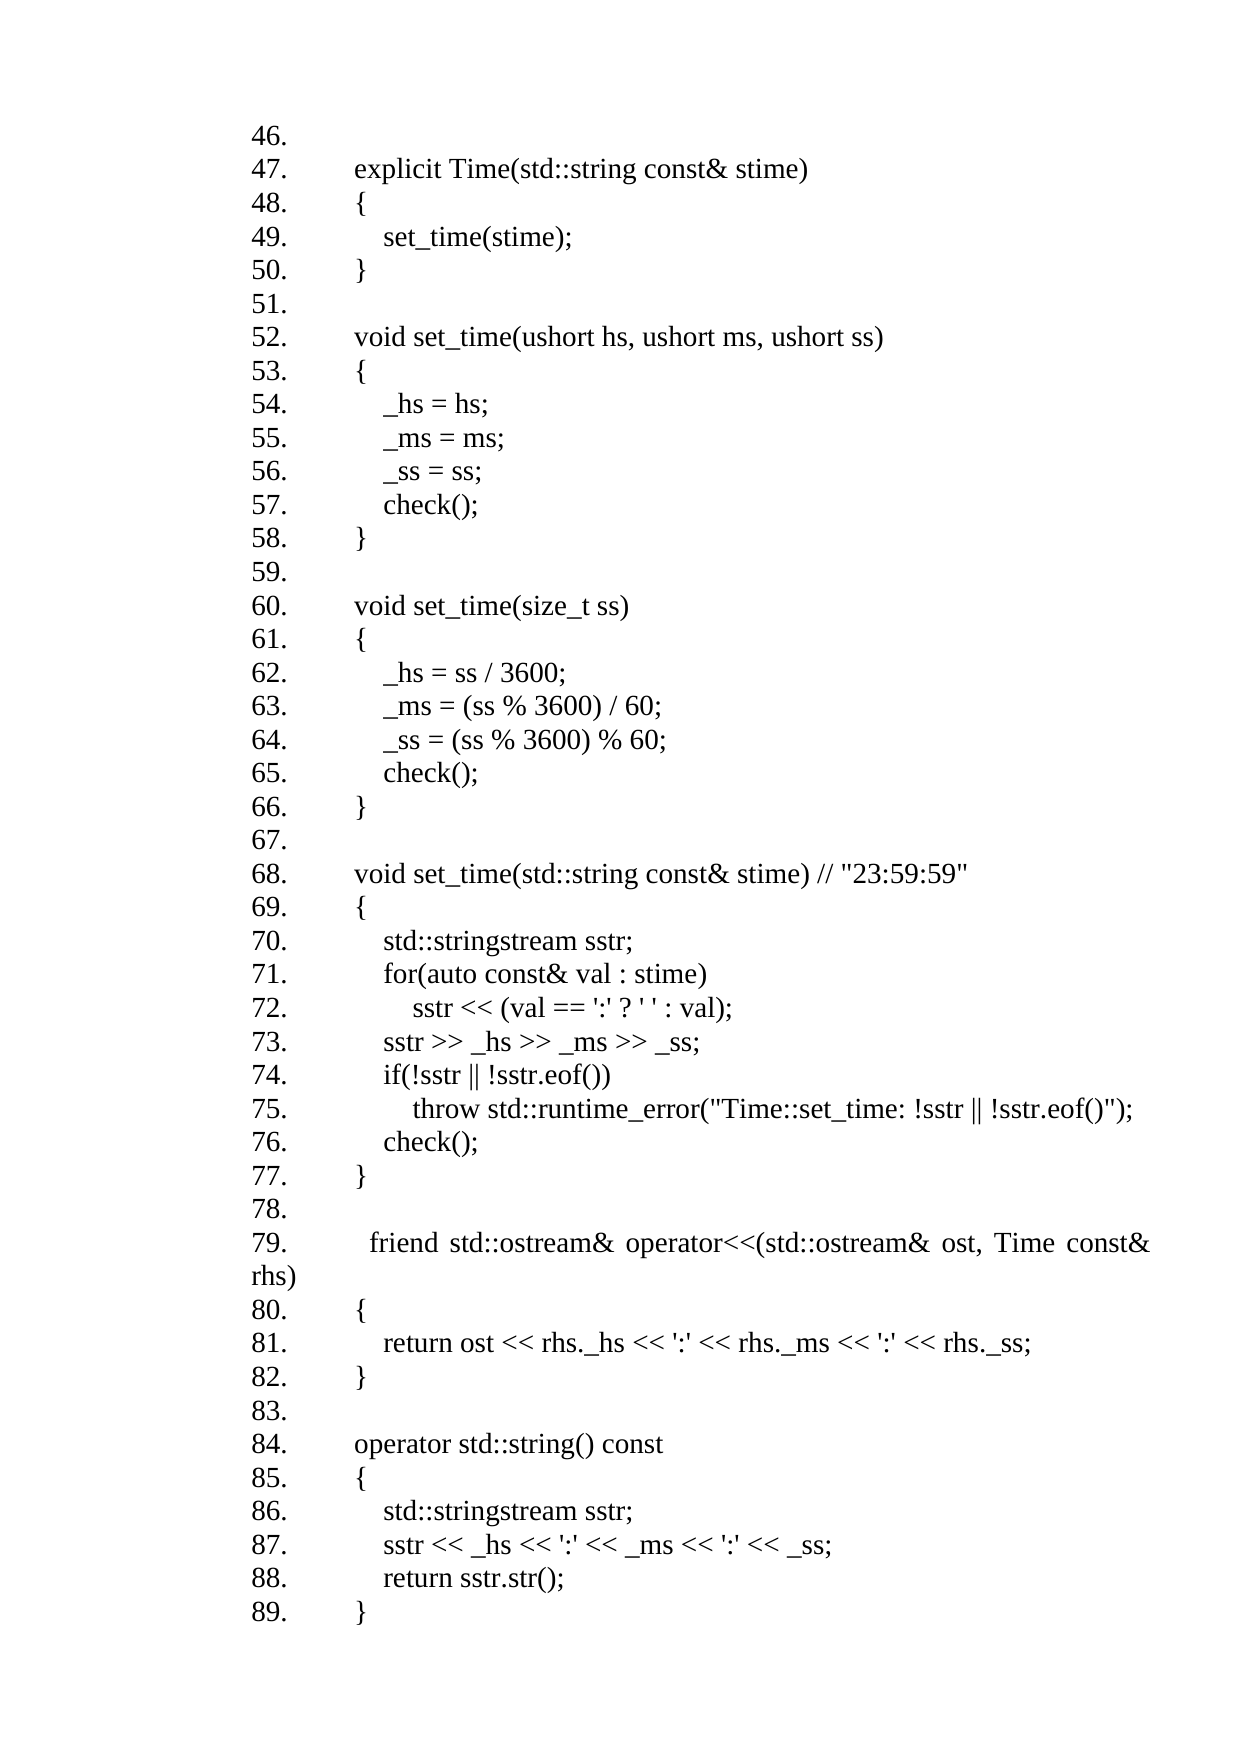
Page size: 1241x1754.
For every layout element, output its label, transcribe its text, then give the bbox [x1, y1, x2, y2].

text 56. _ss = ss; [251, 453, 1152, 487]
text 62. _hs = ss / 3600; [251, 655, 1152, 688]
text 84. operator std::string() const [251, 1426, 1152, 1460]
text 49. set_time(stime); [251, 219, 1152, 252]
text 51. [251, 286, 1152, 319]
text 87. sstr << _hs << ':' << _ms << ':' << _ss; [251, 1527, 1152, 1560]
text 83. [251, 1393, 1152, 1426]
text 48. { [251, 185, 1152, 219]
text 65. check(); [251, 755, 1152, 789]
text 80. { [251, 1292, 1152, 1326]
text 78. [251, 1191, 1152, 1225]
text 66. } [251, 789, 1152, 822]
text 79. friend std::ostream& operator<<(std::ostream& ost, Time const& rhs) [251, 1225, 1152, 1292]
text 81. return ost << rhs._hs << ':' << rhs._ms << ':' << rhs._ss; [251, 1326, 1152, 1359]
text 71. for(auto const& val : stime) [251, 957, 1152, 990]
text 47. explicit Time(std::string const& stime) [251, 152, 1152, 185]
text 52. void set_time(ushort hs, ushort ms, ushort ss) [251, 319, 1152, 353]
text 70. std::stringstream sstr; [251, 923, 1152, 957]
text 73. sstr >> _hs >> _ms >> _ss; [251, 1024, 1152, 1057]
text 54. _hs = hs; [251, 386, 1152, 420]
text 72. sstr << (val == ':' ? ' ' : val); [251, 990, 1152, 1024]
text 60. void set_time(size_t ss) [251, 588, 1152, 621]
text 67. [251, 822, 1152, 856]
text 58. } [251, 521, 1152, 554]
text 63. _ms = (ss % 3600) / 60; [251, 688, 1152, 722]
text 59. [251, 554, 1152, 588]
text 86. std::stringstream sstr; [251, 1493, 1152, 1527]
text 76. check(); [251, 1124, 1152, 1158]
text 46. [251, 118, 1152, 152]
text 74. if(!sstr || !sstr.eof()) [251, 1057, 1152, 1091]
text 55. _ms = ms; [251, 420, 1152, 453]
text 85. { [251, 1460, 1152, 1493]
text 53. { [251, 353, 1152, 386]
text 64. _ss = (ss % 3600) % 60; [251, 722, 1152, 755]
text 88. return sstr.str(); [251, 1560, 1152, 1594]
text 57. check(); [251, 487, 1152, 521]
text 89. } [251, 1594, 1152, 1627]
text 75. throw std::runtime_error("Time::set_time: !sstr || !sstr.eof()"); [251, 1091, 1152, 1124]
text 50. } [251, 252, 1152, 286]
text 69. { [251, 889, 1152, 923]
text 77. } [251, 1158, 1152, 1191]
text 68. void set_time(std::string const& stime) // "23:59:59" [251, 856, 1152, 889]
text 61. { [251, 621, 1152, 655]
text 82. } [251, 1359, 1152, 1393]
